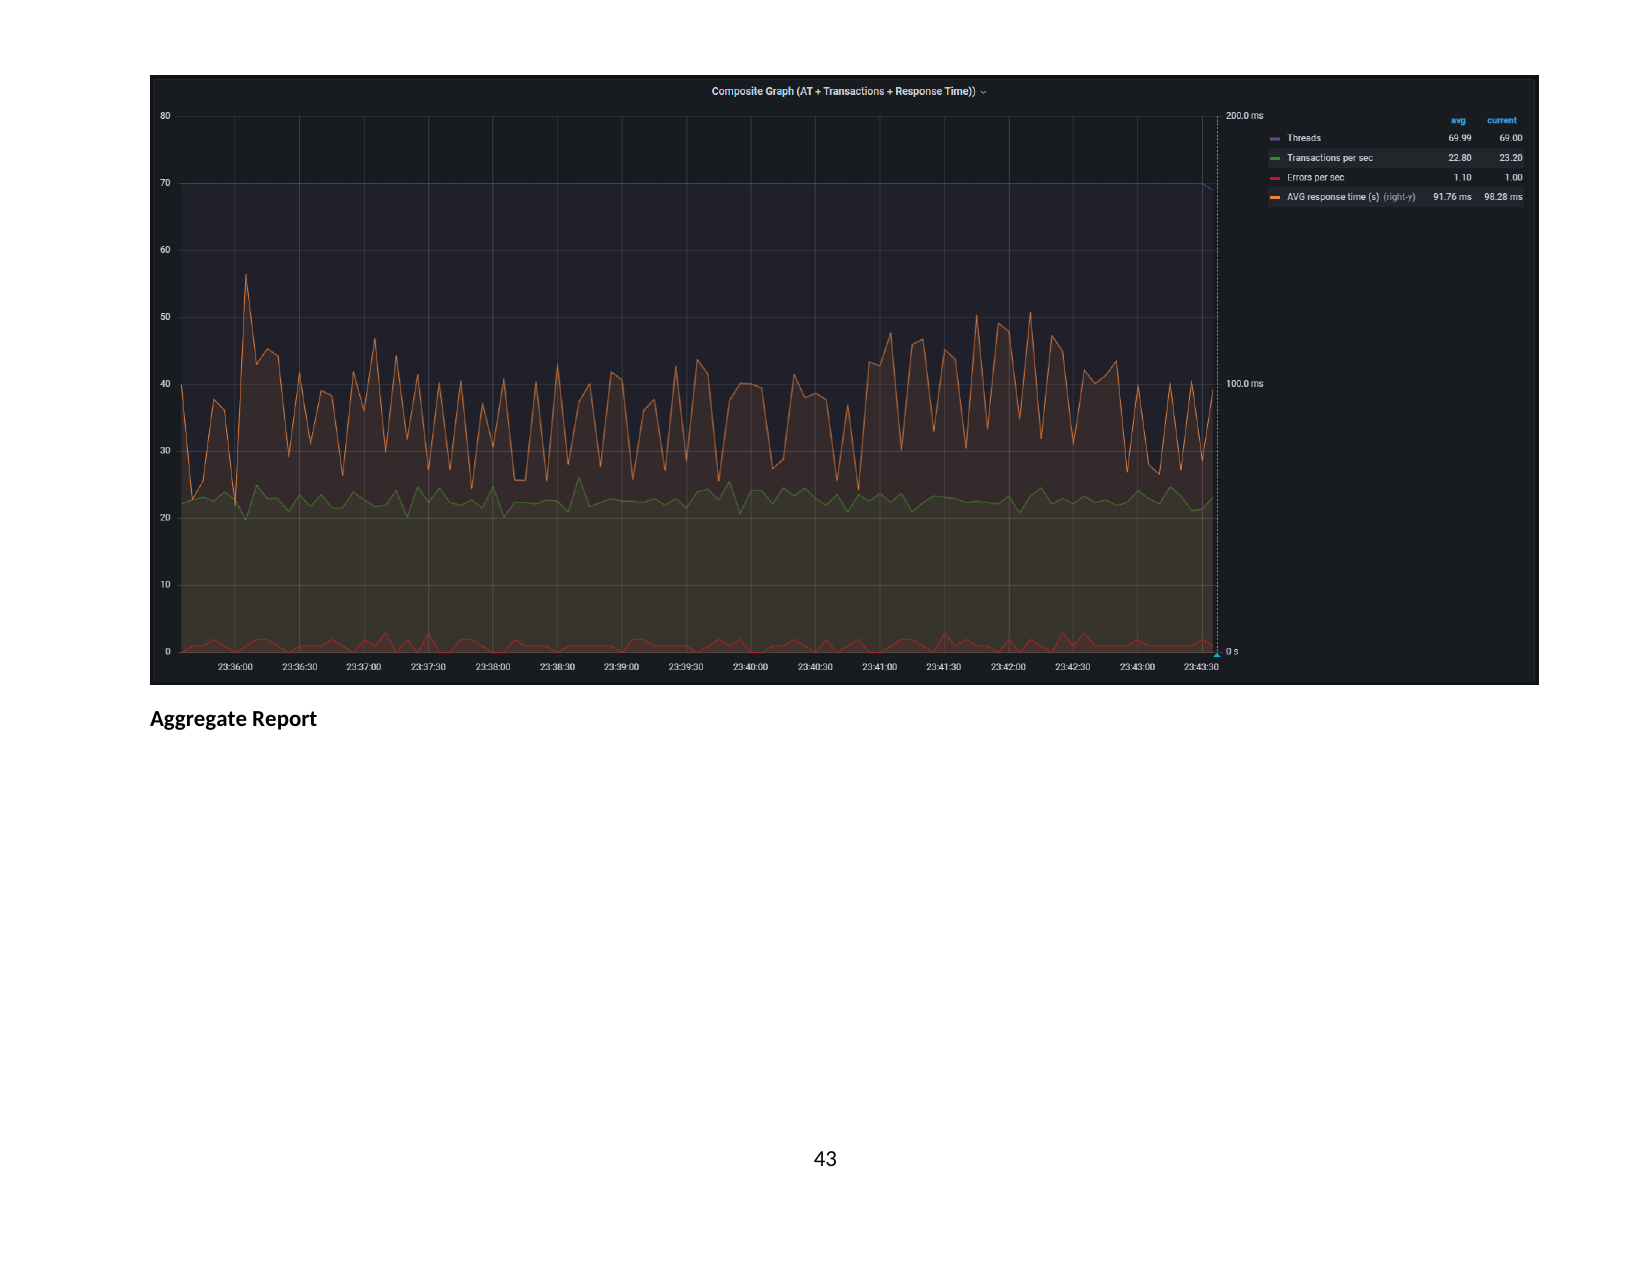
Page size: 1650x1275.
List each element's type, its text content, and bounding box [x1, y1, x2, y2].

text Aggregate Report [150, 704, 1575, 732]
picture [150, 75, 1539, 685]
